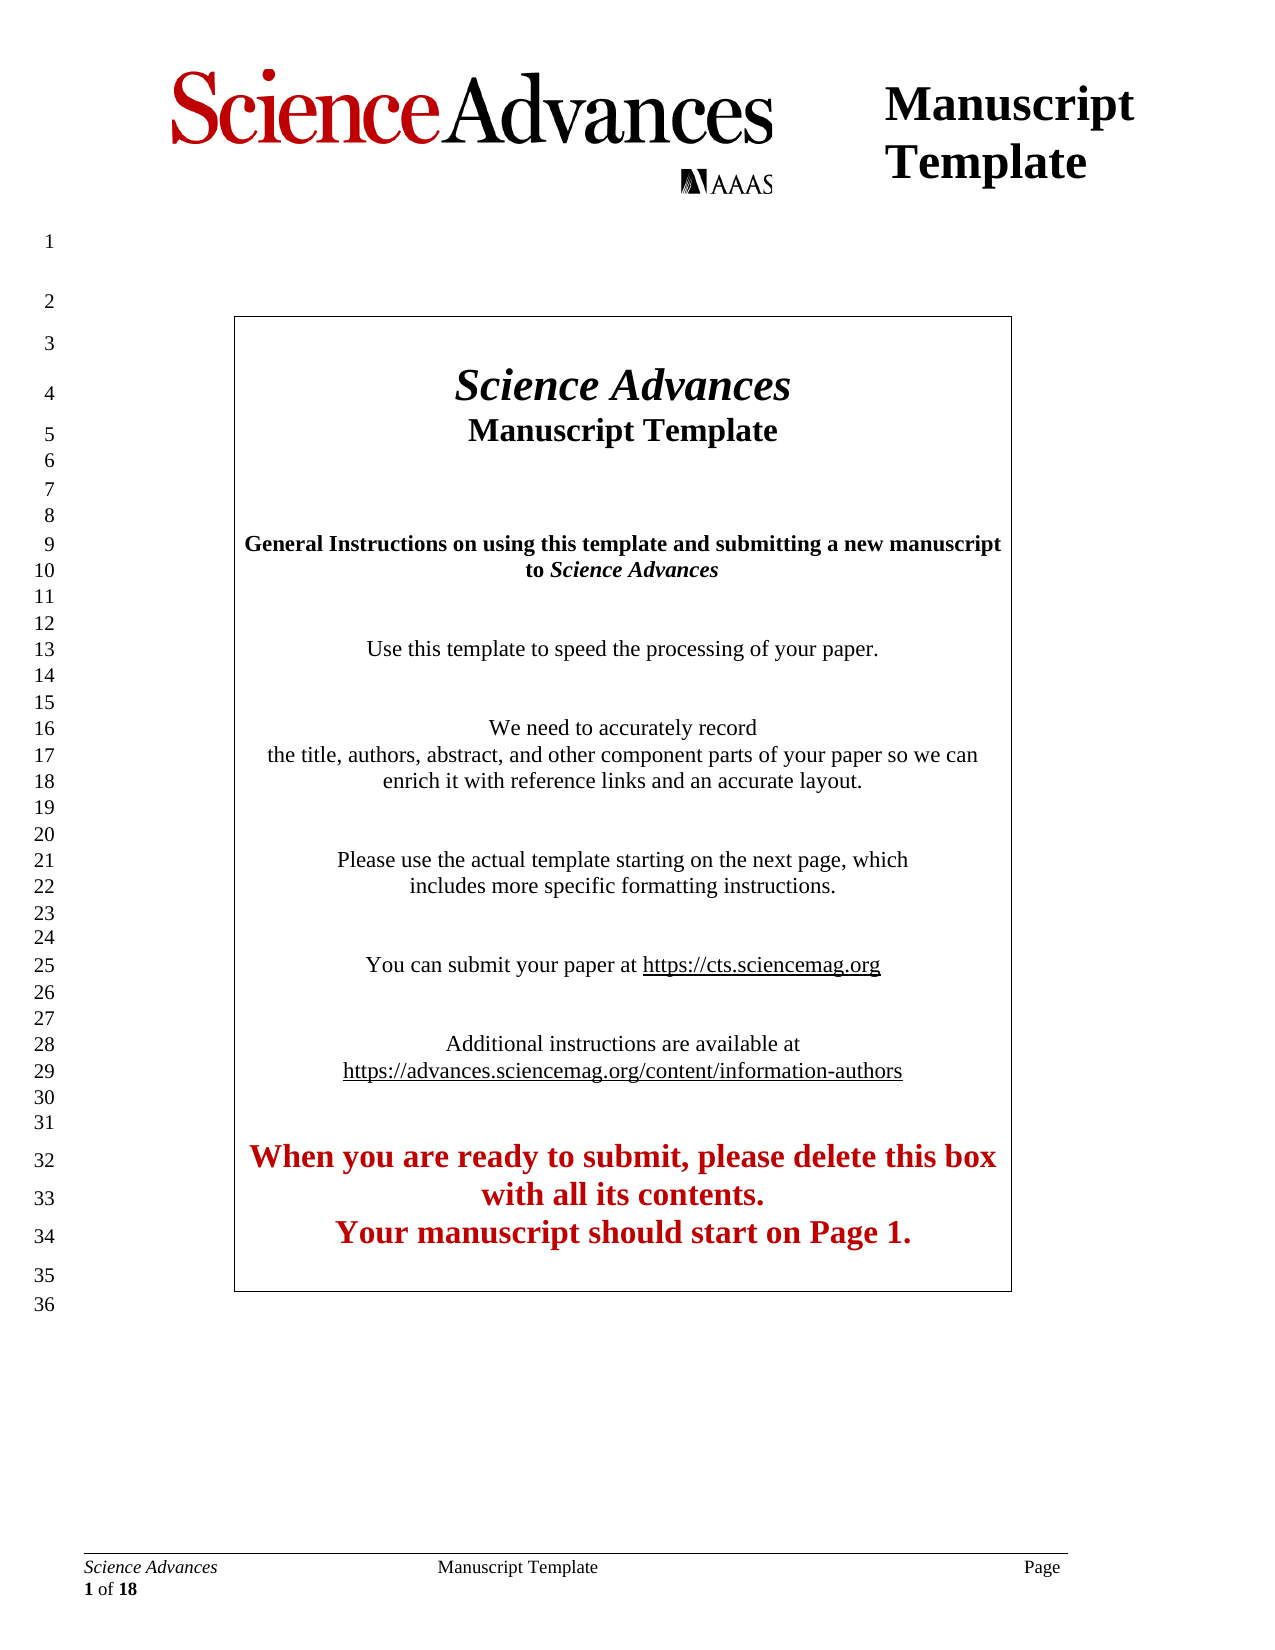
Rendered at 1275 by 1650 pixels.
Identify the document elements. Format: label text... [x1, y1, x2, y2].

text We need to accurately record [235, 711, 1011, 737]
text Please use the actual template starting on the next page, which [235, 843, 1011, 869]
text You can submit your paper at https://cts.sciencemag.org [235, 948, 1011, 975]
text Manuscript Template [235, 407, 1011, 445]
text the title, authors, abstract, and other component parts of your paper so we can enrich it with reference links and an accurate layout. [235, 737, 1011, 793]
text General Instructions on using this template and submitting a new manuscript to Science Advances [235, 527, 1011, 582]
text Additional instructions are available at https://advances.sciencemag.org/content/information-authors [235, 1027, 1011, 1083]
text includes more specific formatting instructions. [235, 869, 1011, 896]
picture [172, 69, 773, 194]
text When you are ready to submit, please delete this box with all its contents. [235, 1133, 1011, 1209]
text Use this template to speed the processing of your paper. [235, 632, 1011, 662]
text Science Advances [235, 354, 1011, 407]
text Your manuscript should start on Page 1. [235, 1209, 1011, 1251]
